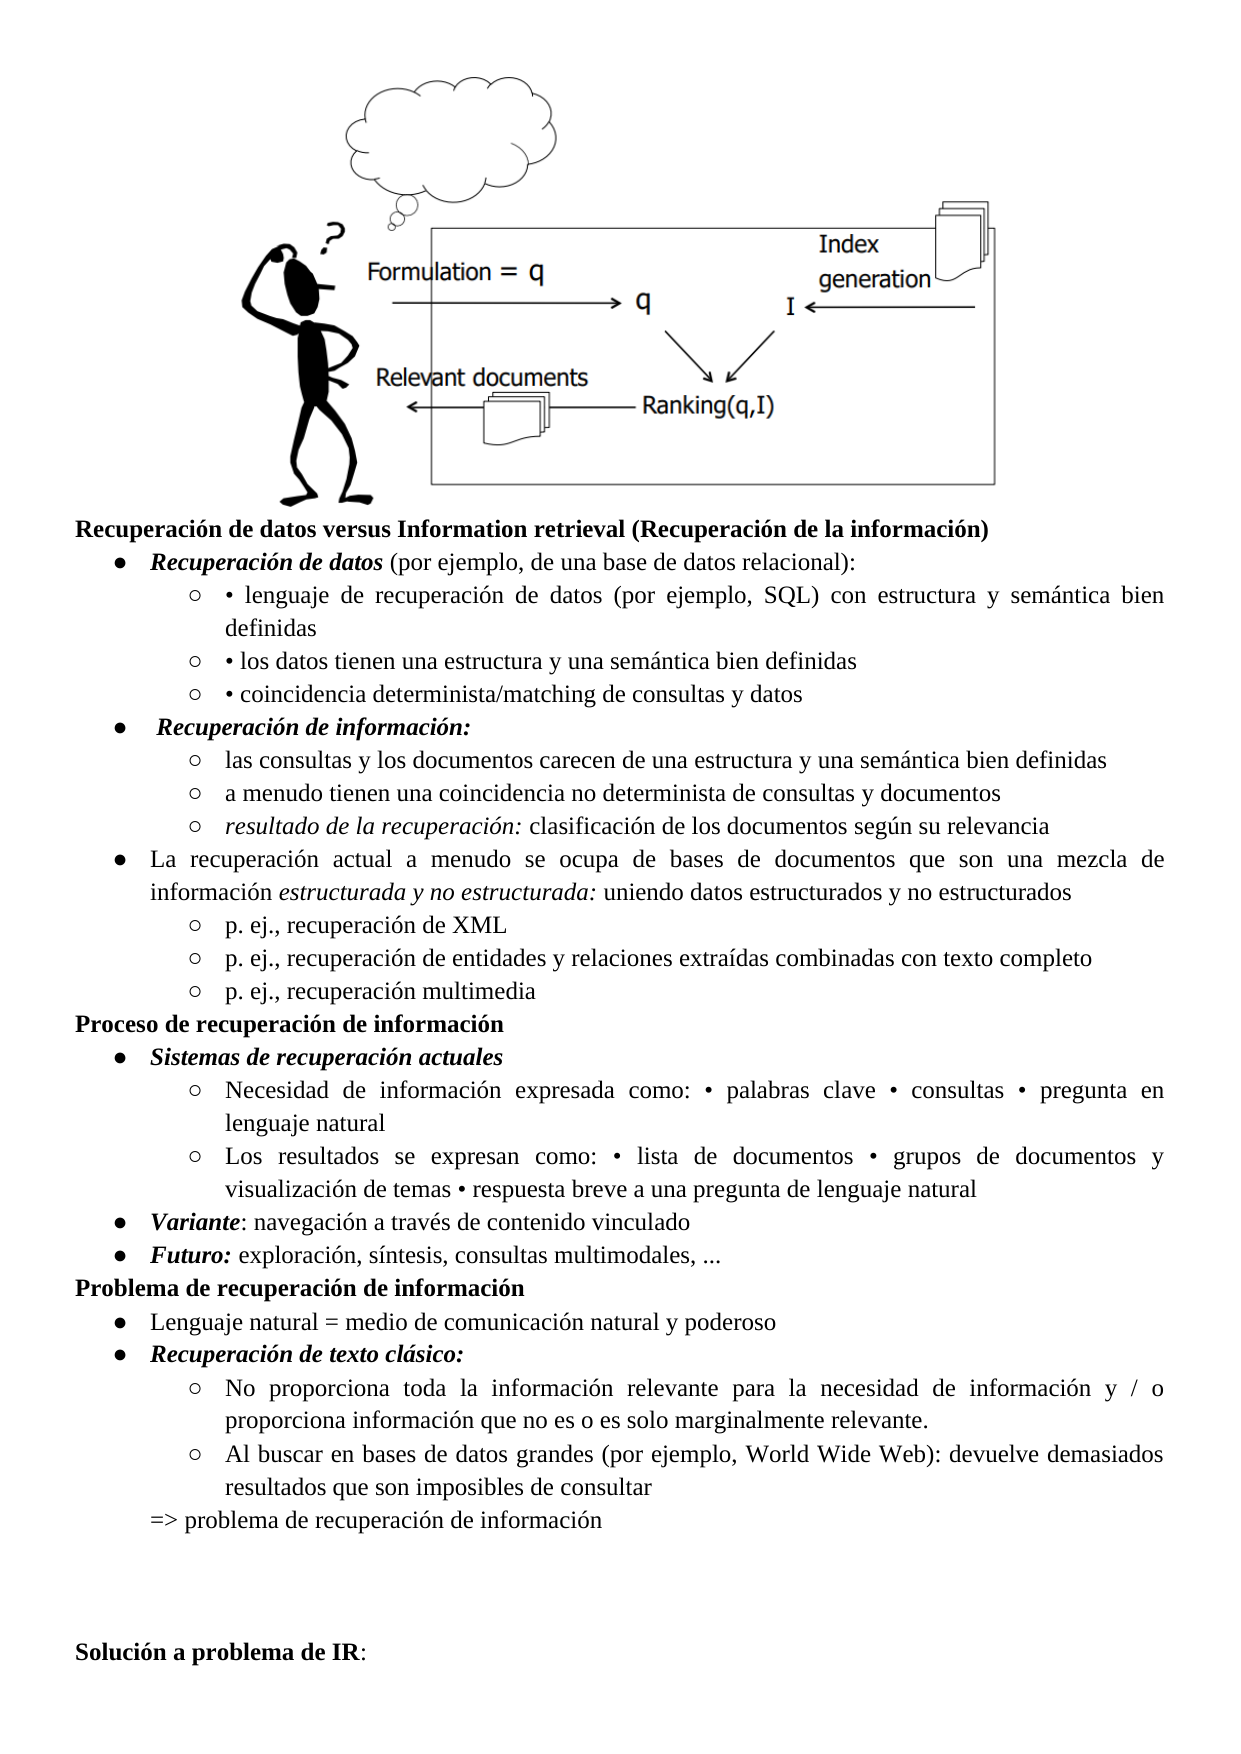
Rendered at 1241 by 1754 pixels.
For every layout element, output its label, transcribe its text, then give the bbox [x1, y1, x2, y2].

list Los resultados se expresan como: • lista de documentos • grupos de documentos y visualización de temas • respuesta breve a una pregunta de lenguaje natural [187, 1141, 1165, 1203]
list a menudo tienen una coincidencia no determinista de consultas y documentos [187, 778, 1165, 807]
text Problema de recuperación de información [75, 1273, 1165, 1302]
list las consultas y los documentos carecen de una estructura y una semántica bien definidas [187, 745, 1165, 774]
list Lenguaje natural = medio de comunicación natural y poderoso [112, 1307, 1165, 1335]
list • coincidencia determinista/matching de consultas y datos [187, 679, 1165, 708]
list • los datos tienen una estructura y una semántica bien definidas [187, 646, 1165, 675]
list Recuperación de texto clásico: [112, 1339, 1165, 1368]
list resultado de la recuperación: clasificación de los documentos según su relevancia [187, 811, 1165, 840]
text Recuperación de datos versus Information retrieval (Recuperación de la información) [75, 514, 1165, 543]
list p. ej., recuperación de XML [187, 910, 1165, 939]
list Sistemas de recuperación actuales [112, 1042, 1165, 1071]
list Recuperación de datos (por ejemplo, de una base de datos relacional): [112, 547, 1165, 576]
list Necesidad de información expresada como: • palabras clave • consultas • pregunta en lenguaje natural [187, 1075, 1165, 1137]
list • lenguaje de recuperación de datos (por ejemplo, SQL) con estructura y semántica bien definidas [187, 580, 1165, 642]
list Futuro: exploración, síntesis, consultas multimodales, ... [112, 1241, 1165, 1269]
list La recuperación actual a menudo se ocupa de bases de documentos que son una mezcla de información estructurada y no estructurada: uniendo datos estructurados y no estructurados [112, 844, 1165, 906]
list Variante: navegación a través de contenido vinculado [112, 1207, 1165, 1236]
list p. ej., recuperación de entidades y relaciones extraídas combinadas con texto completo [187, 943, 1165, 972]
picture [226, 75, 1014, 511]
text => problema de recuperación de información [150, 1505, 1165, 1533]
text Proceso de recuperación de información [75, 1009, 1165, 1038]
list Al buscar en bases de datos grandes (por ejemplo, World Wide Web): devuelve demasiados resultados que son imposibles de consultar [187, 1439, 1165, 1500]
list No proporciona toda la información relevante para la necesidad de información y / o proporciona información que no es o es solo marginalmente relevante. [187, 1373, 1165, 1434]
text Solución a problema de IR: [75, 1637, 1165, 1666]
list p. ej., recuperación multimedia [187, 976, 1165, 1005]
list Recuperación de información: [112, 712, 1165, 741]
